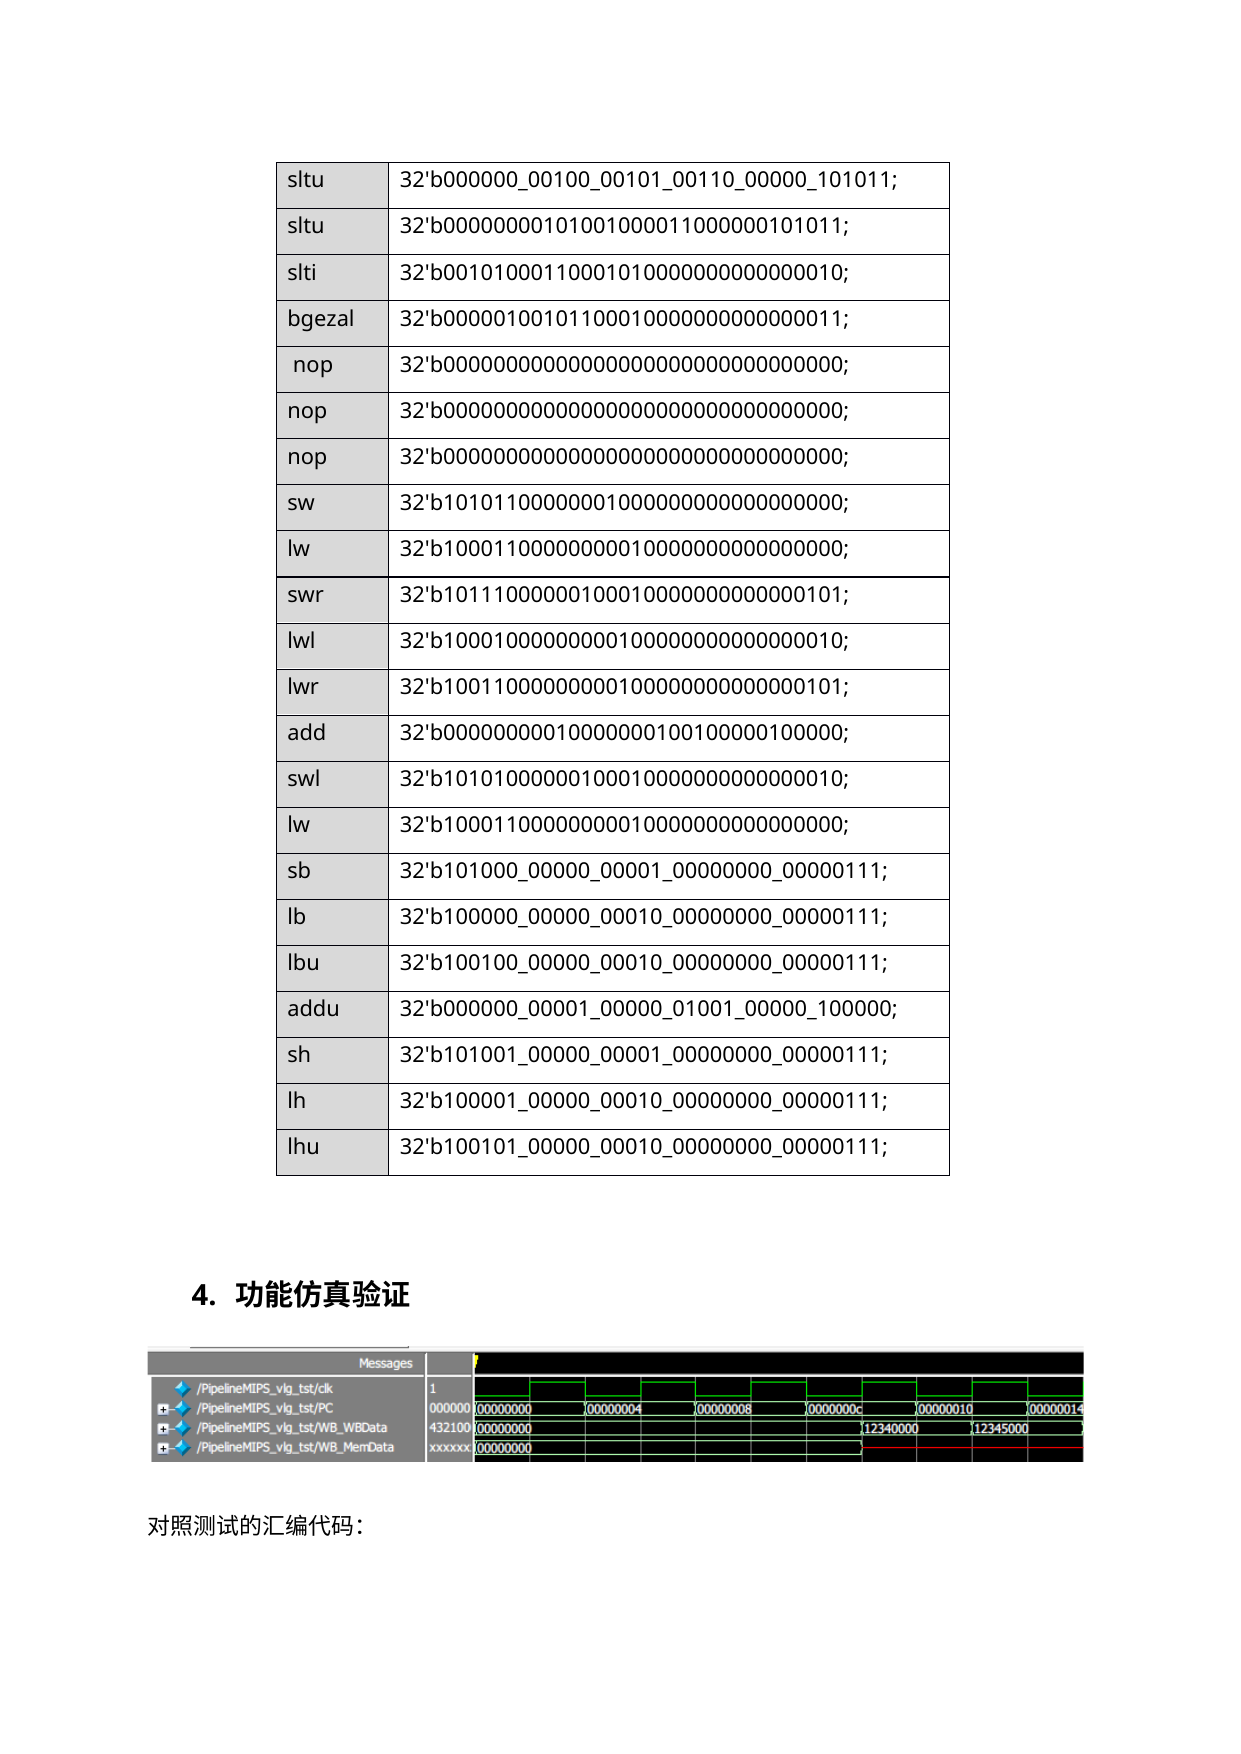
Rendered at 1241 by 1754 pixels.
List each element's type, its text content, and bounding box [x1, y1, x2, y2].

table_cell 32'b10001000000000100000000000000010; [389, 624, 949, 668]
table_cell swl [277, 762, 388, 807]
table_cell lh [277, 1084, 388, 1129]
table_cell 32'b10001100000000010000000000000000; [389, 808, 949, 853]
table_cell sltu [277, 209, 388, 254]
table_cell 32'b100001_00000_00010_00000000_00000111; [389, 1084, 949, 1129]
table_cell lb [277, 900, 388, 945]
table_cell 32'b000000_00100_00101_00110_00000_101011; [389, 163, 949, 208]
list 功能仿真验证 [191, 1261, 1078, 1326]
table_cell 32'b10111000000100010000000000000101; [389, 578, 949, 622]
table_cell nop [277, 439, 388, 484]
table_cell 32'b10001100000000010000000000000000; [389, 531, 949, 576]
table_cell 32'b00000000000000000000000000000000; [389, 393, 949, 438]
table_cell 32'b100101_00000_00010_00000000_00000111; [389, 1130, 949, 1175]
text 对照测试的汇编代码： [148, 1492, 1078, 1557]
table_cell 32'b10101000000100010000000000000010; [389, 762, 949, 807]
table_cell add [277, 716, 388, 761]
table_cell 32'b10101100000001000000000000000000; [389, 485, 949, 530]
picture [147, 1346, 1084, 1462]
table_cell lw [277, 531, 388, 576]
table_cell lwl [277, 624, 388, 668]
table_cell 32'b00000000000000000000000000000000; [389, 347, 949, 392]
table_cell bgezal [277, 301, 388, 346]
table_cell 32'b00101000110001010000000000000010; [389, 255, 949, 300]
table_cell 32'b00000000101001000011000000101011; [389, 209, 949, 254]
table_cell slti [277, 255, 388, 300]
table_cell lwr [277, 670, 388, 714]
table_cell nop [277, 393, 388, 438]
table_cell 32'b100100_00000_00010_00000000_00000111; [389, 946, 949, 991]
table_cell addu [277, 992, 388, 1037]
table_cell sb [277, 854, 388, 899]
table_cell 32'b00000000010000000100100000100000; [389, 716, 949, 761]
table_cell lhu [277, 1130, 388, 1175]
table_cell lbu [277, 946, 388, 991]
table_cell 32'b100000_00000_00010_00000000_00000111; [389, 900, 949, 945]
table_cell sltu [277, 163, 388, 208]
table_cell nop [277, 347, 388, 392]
table_cell sh [277, 1038, 388, 1083]
table_cell 32'b10011000000000100000000000000101; [389, 670, 949, 714]
table_cell 32'b00000000000000000000000000000000; [389, 439, 949, 484]
table_cell 32'b101000_00000_00001_00000000_00000111; [389, 854, 949, 899]
table_cell lw [277, 808, 388, 853]
table_cell 32'b101001_00000_00001_00000000_00000111; [389, 1038, 949, 1083]
table_cell swr [277, 578, 388, 622]
table_cell 32'b00000100101100010000000000000011; [389, 301, 949, 346]
table_cell 32'b000000_00001_00000_01001_00000_100000; [389, 992, 949, 1037]
table_cell sw [277, 485, 388, 530]
